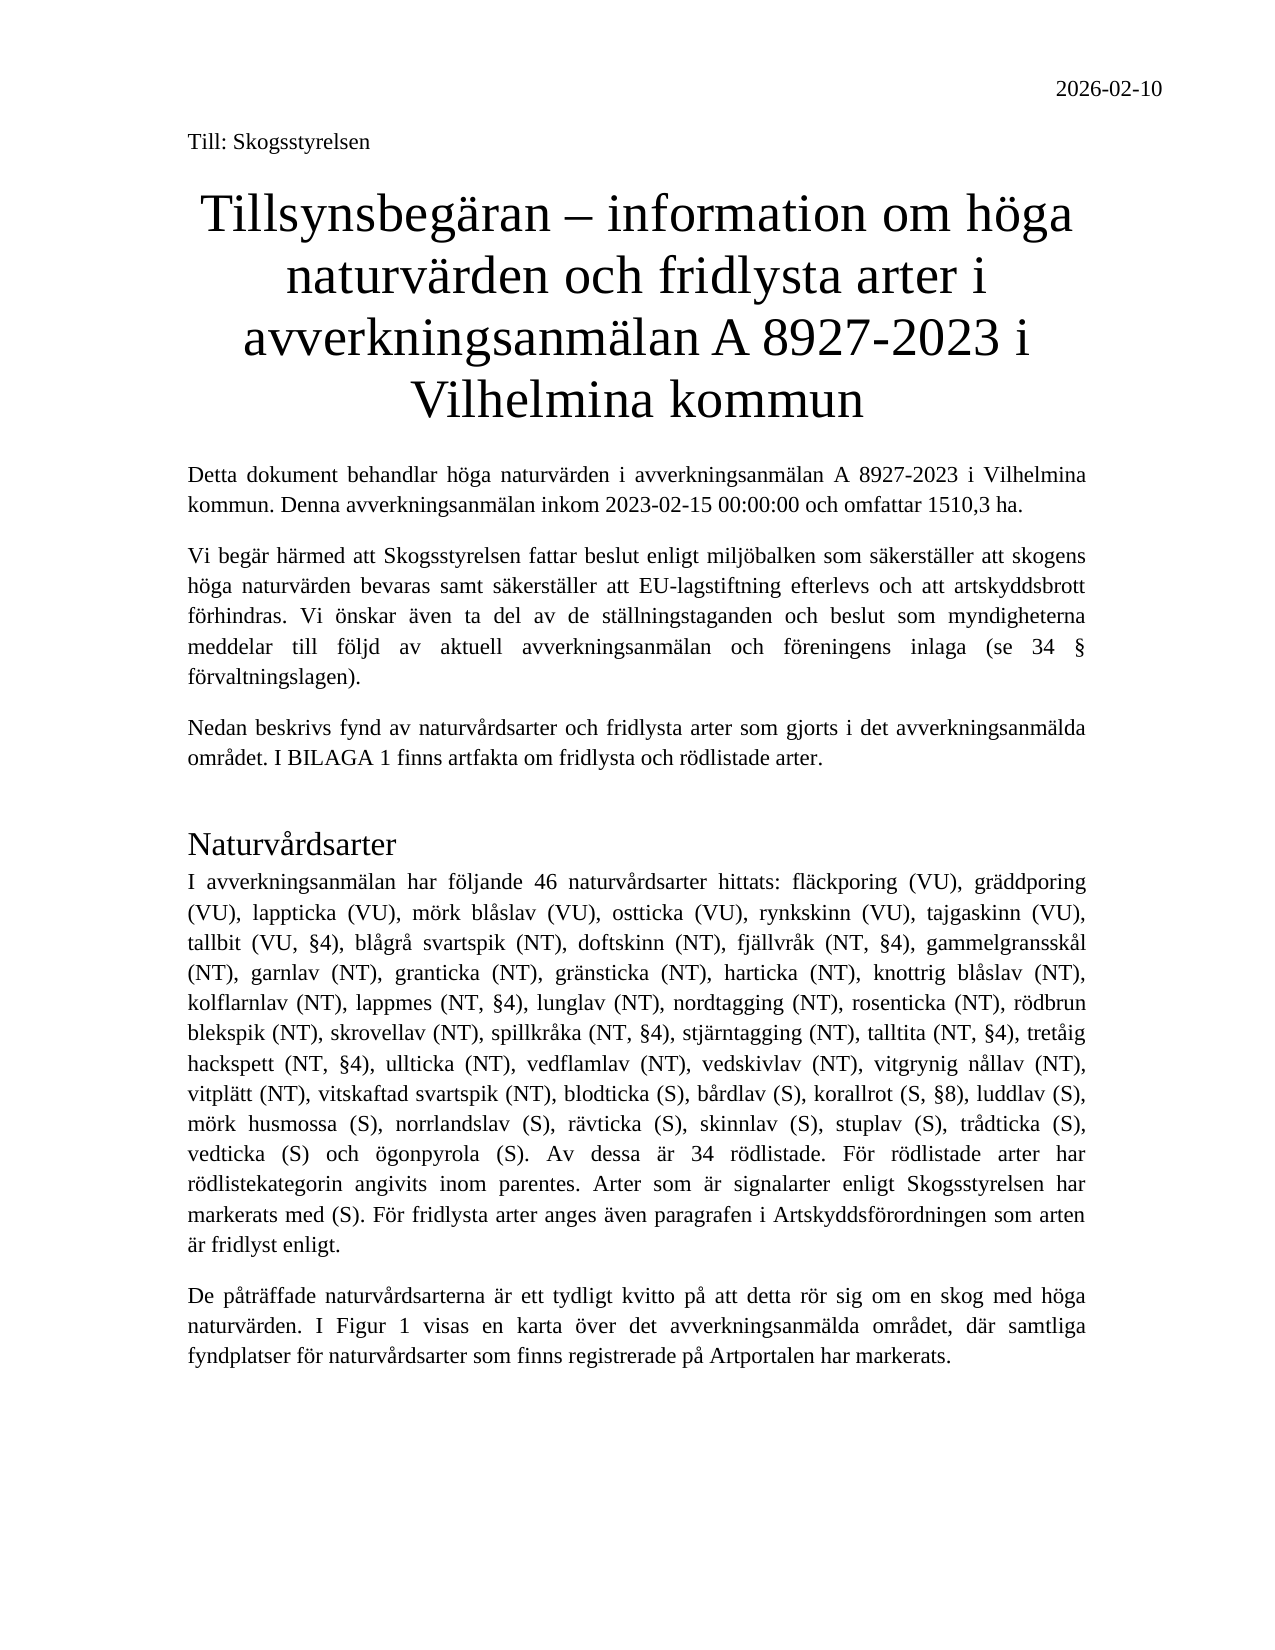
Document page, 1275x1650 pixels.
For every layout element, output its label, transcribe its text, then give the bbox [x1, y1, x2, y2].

title Tillsynsbegäran – information om höga naturvärden och fridlysta arter i avverkningsanmälan A 8927-2023 i Vilhelmina kommun [187, 180, 1087, 429]
subtitle Naturvårdsarter [187, 824, 1087, 863]
text I avverkningsanmälan har följande 46 naturvårdsarter hittats: fläckporing (VU), gräddporing (VU), lappticka (VU), mörk blåslav (VU), ostticka (VU), rynkskinn (VU), tajgaskinn (VU), tallbit (VU, §4), blågrå svartspik (NT), doftskinn (NT), fjällvråk (NT, §4), gammelgransskål (NT), garnlav (NT), granticka (NT), gränsticka (NT), harticka (NT), knottrig blåslav (NT), kolflarnlav (NT), lappmes (NT, §4), lunglav (NT), nordtagging (NT), rosenticka (NT), rödbrun blekspik (NT), skrovellav (NT), spillkråka (NT, §4), stjärntagging (NT), talltita (NT, §4), tretåig hackspett (NT, §4), ullticka (NT), vedflamlav (NT), vedskivlav (NT), vitgrynig nållav (NT), vitplätt (NT), vitskaftad svartspik (NT), blodticka (S), bårdlav (S), korallrot (S, §8), luddlav (S), mörk husmossa (S), norrlandslav (S), rävticka (S), skinnlav (S), stuplav (S), trådticka (S), vedticka (S) och ögonpyrola (S). Av dessa är 34 rödlistade. För rödlistade arter har rödlistekategorin angivits inom parentes. Arter som är signalarter enligt Skogsstyrelsen har markerats med (S). För fridlysta arter anges även paragrafen i Artskyddsförordningen som arten är fridlyst enligt. [187, 868, 1087, 1257]
text Vi begär härmed att Skogsstyrelsen fattar beslut enligt miljöbalken som säkerställer att skogens höga naturvärden bevaras samt säkerställer att EU-lagstiftning efterlevs och att artskyddsbrott förhindras. Vi önskar även ta del av de ställningstaganden och beslut som myndigheterna meddelar till följd av aktuell avverkningsanmälan och föreningens inlaga (se 34 § förvaltningslagen). [187, 542, 1087, 689]
text Detta dokument behandlar höga naturvärden i avverkningsanmälan A 8927-2023 i Vilhelmina kommun. Denna avverkningsanmälan inkom 2023-02-15 00:00:00 och omfattar 1510,3 ha. [187, 461, 1087, 517]
text Nedan beskrivs fynd av naturvårdsarter och fridlysta arter som gjorts i det avverkningsanmälda området. I BILAGA 1 finns artfakta om fridlysta och rödlistade arter. [187, 714, 1087, 771]
text De påträffade naturvårdsarterna är ett tydligt kvitto på att detta rör sig om en skog med höga naturvärden. I Figur 1 visas en karta över det avverkningsanmälda området, där samtliga fyndplatser för naturvårdsarter som finns registrerade på Artportalen har markerats. [187, 1282, 1087, 1369]
